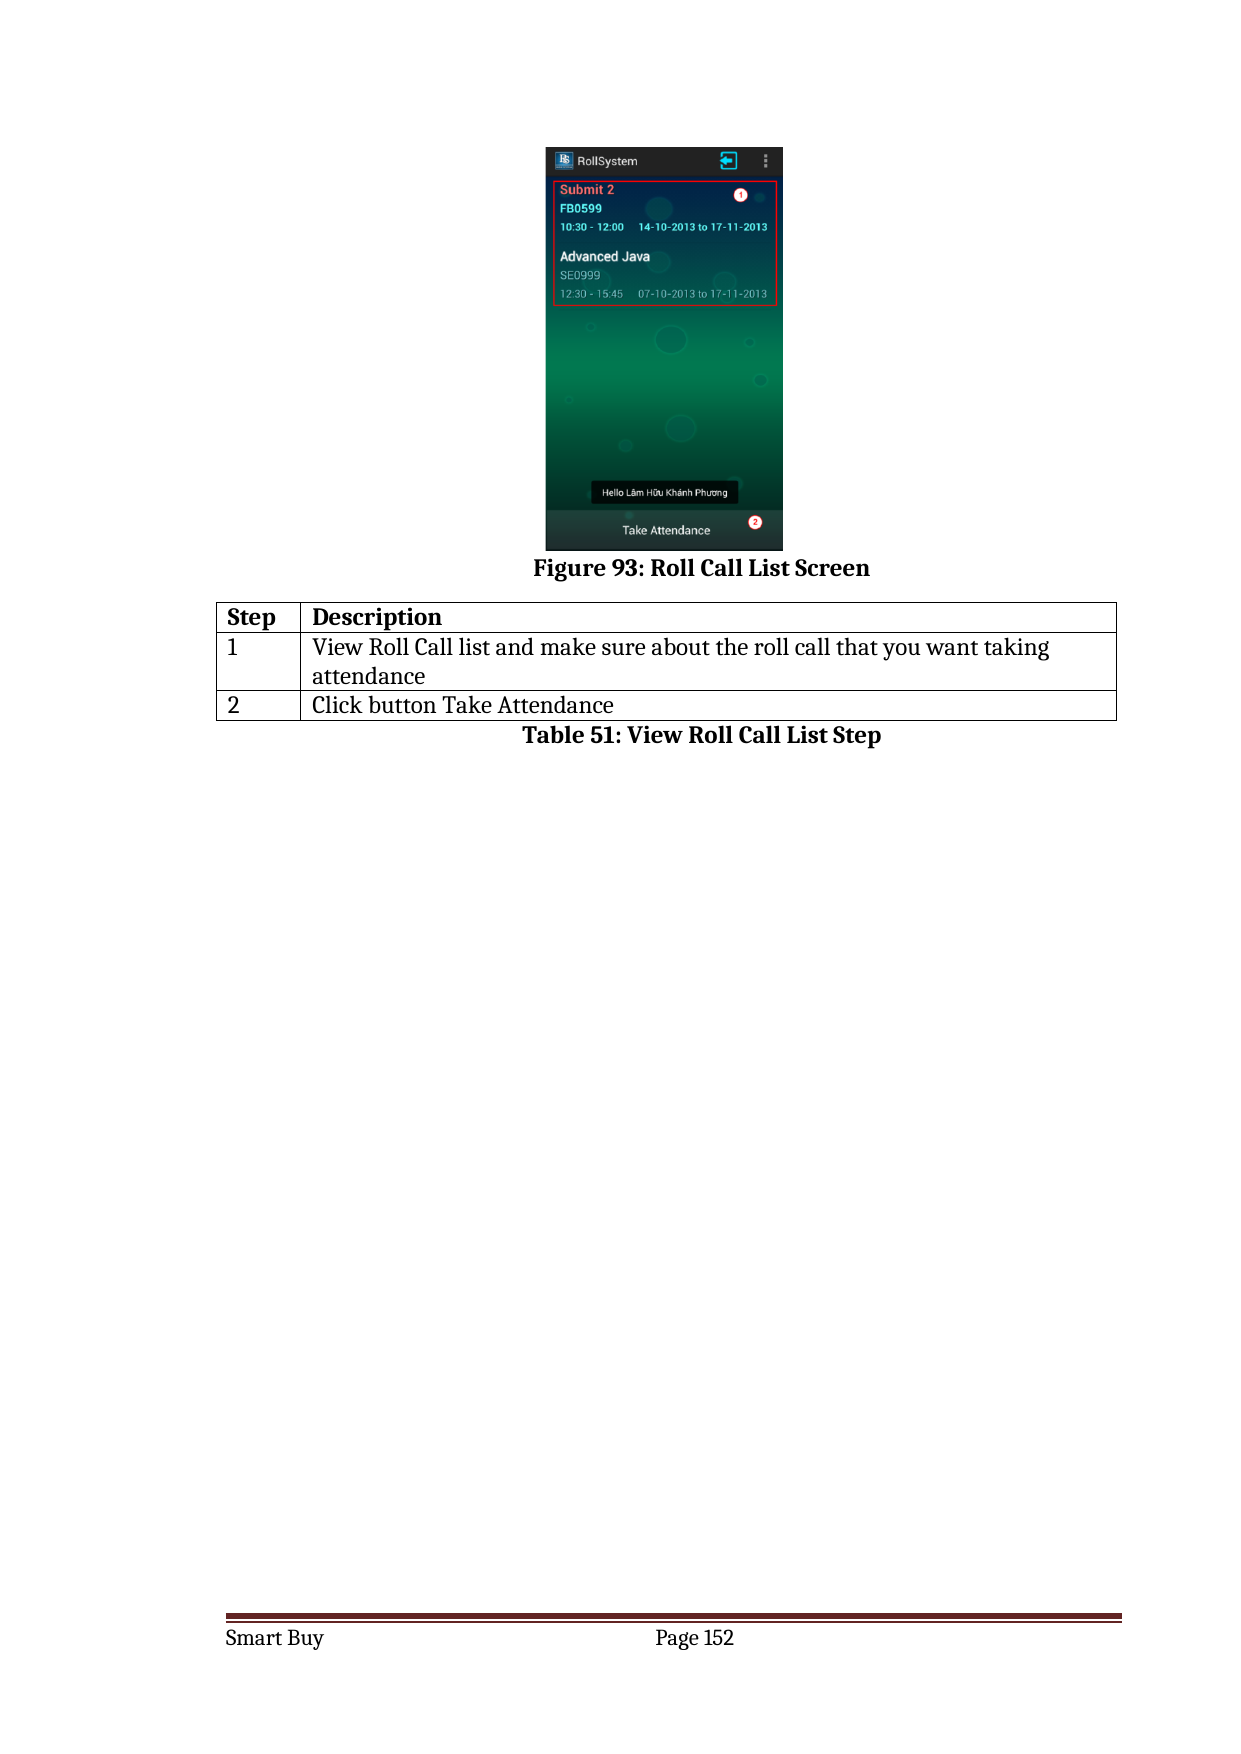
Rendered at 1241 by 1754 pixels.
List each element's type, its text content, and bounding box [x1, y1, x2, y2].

picture [545, 147, 783, 551]
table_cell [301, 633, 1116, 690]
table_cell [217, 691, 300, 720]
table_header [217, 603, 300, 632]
list Figure 93: Roll Call List Screen [282, 554, 1122, 583]
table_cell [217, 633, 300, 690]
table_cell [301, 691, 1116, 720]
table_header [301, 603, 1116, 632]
